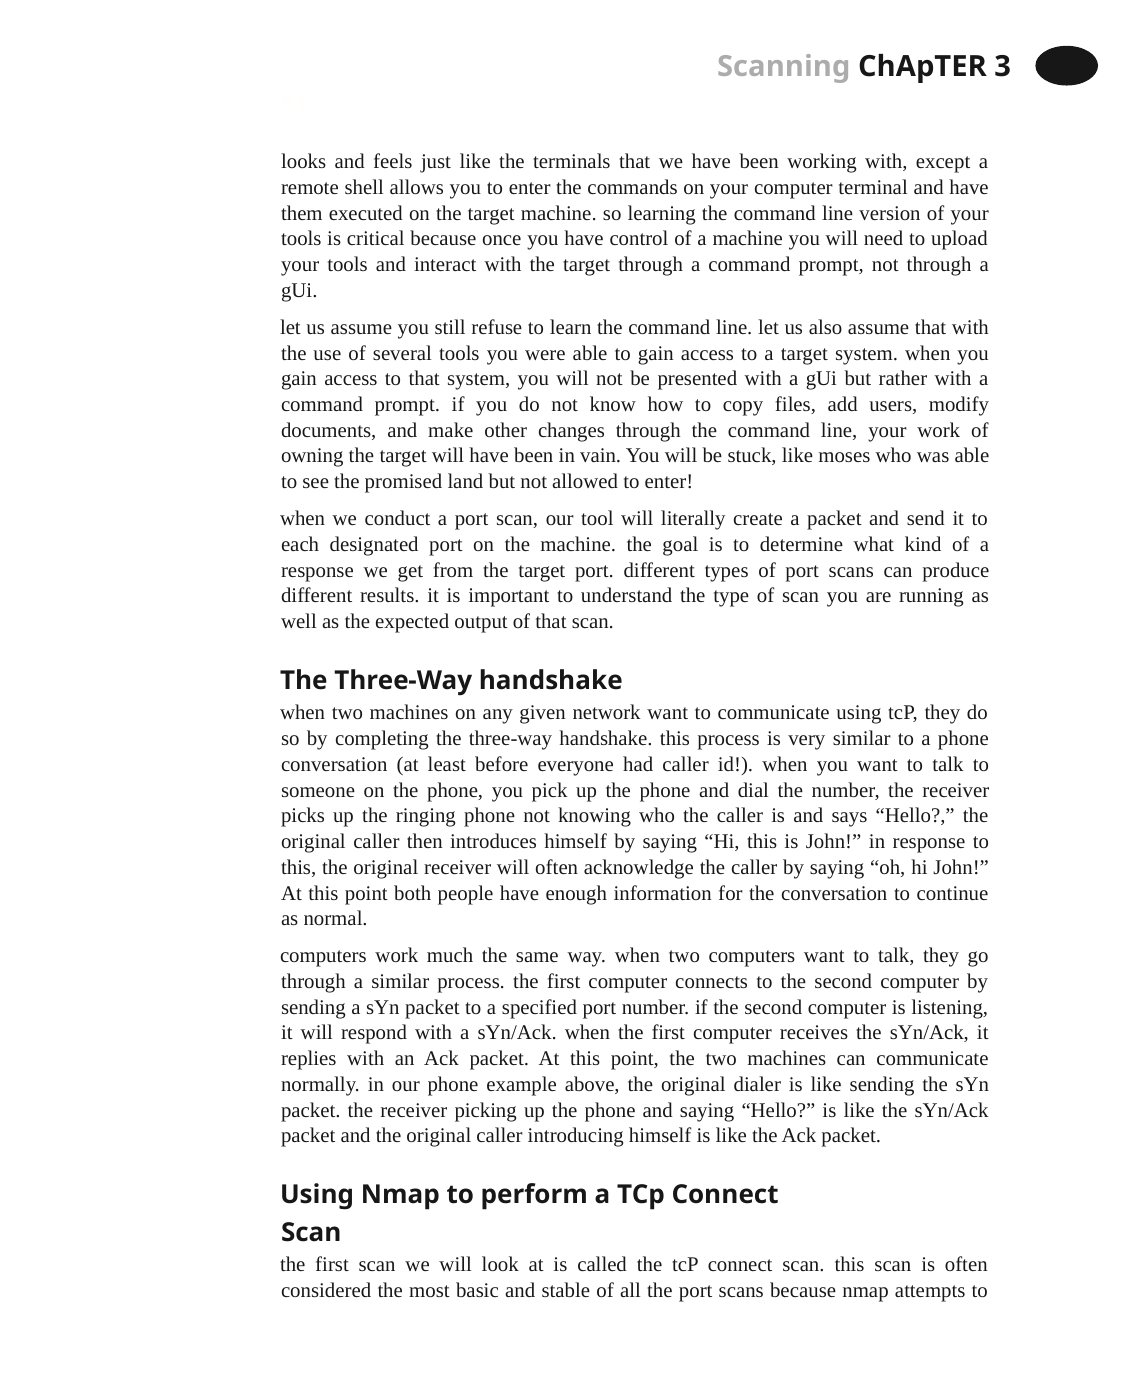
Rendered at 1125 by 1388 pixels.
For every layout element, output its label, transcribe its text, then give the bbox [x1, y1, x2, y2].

subtitle The Three-Way handshake [280, 662, 813, 697]
text computers work much the same way. when two computers want to talk, they go through a similar process. the first computer connects to the second computer by sending a sYn packet to a specified port number. if the second computer is listening, it will respond with a sYn/Ack. when the first computer receives the sYn/Ack, it replies with an Ack packet. At this point, the two machines can communicate normally. in our phone example above, the original dialer is like sending the sYn packet. the receiver picking up the phone and saying “Hello?” is like the sYn/Ack packet and the original caller introducing himself is like the Ack packet. [280, 943, 990, 1147]
subtitle Using Nmap to perform a TCp Connect Scan [280, 1175, 813, 1249]
text when two machines on any given network want to communicate using tcP, they do so by completing the three-way handshake. this process is very similar to a phone conversation (at least before everyone had caller id!). when you want to talk to someone on the phone, you pick up the phone and dial the number, the receiver picks up the ringing phone not knowing who the caller is and says “Hello?,” the original caller then introduces himself by saying “Hi, this is John!” in response to this, the original receiver will often acknowledge the caller by saying “oh, hi John!” At this point both people have enough information for the conversation to continue as normal. [280, 700, 990, 930]
text when we conduct a port scan, our tool will literally create a packet and send it to each designated port on the machine. the goal is to determine what kind of a response we get from the target port. different types of port scans can produce different results. it is important to understand the type of scan you are running as well as the expected output of that scan. [280, 506, 990, 633]
text let us assume you still refuse to learn the command line. let us also assume that with the use of several tools you were able to gain access to a target system. when you gain access to that system, you will not be presented with a gUi but rather with a command prompt. if you do not know how to copy files, add users, modify documents, and make other changes through the command line, your work of owning the target will have been in vain. You will be stuck, like moses who was able to see the promised land but not allowed to enter! [280, 315, 990, 493]
